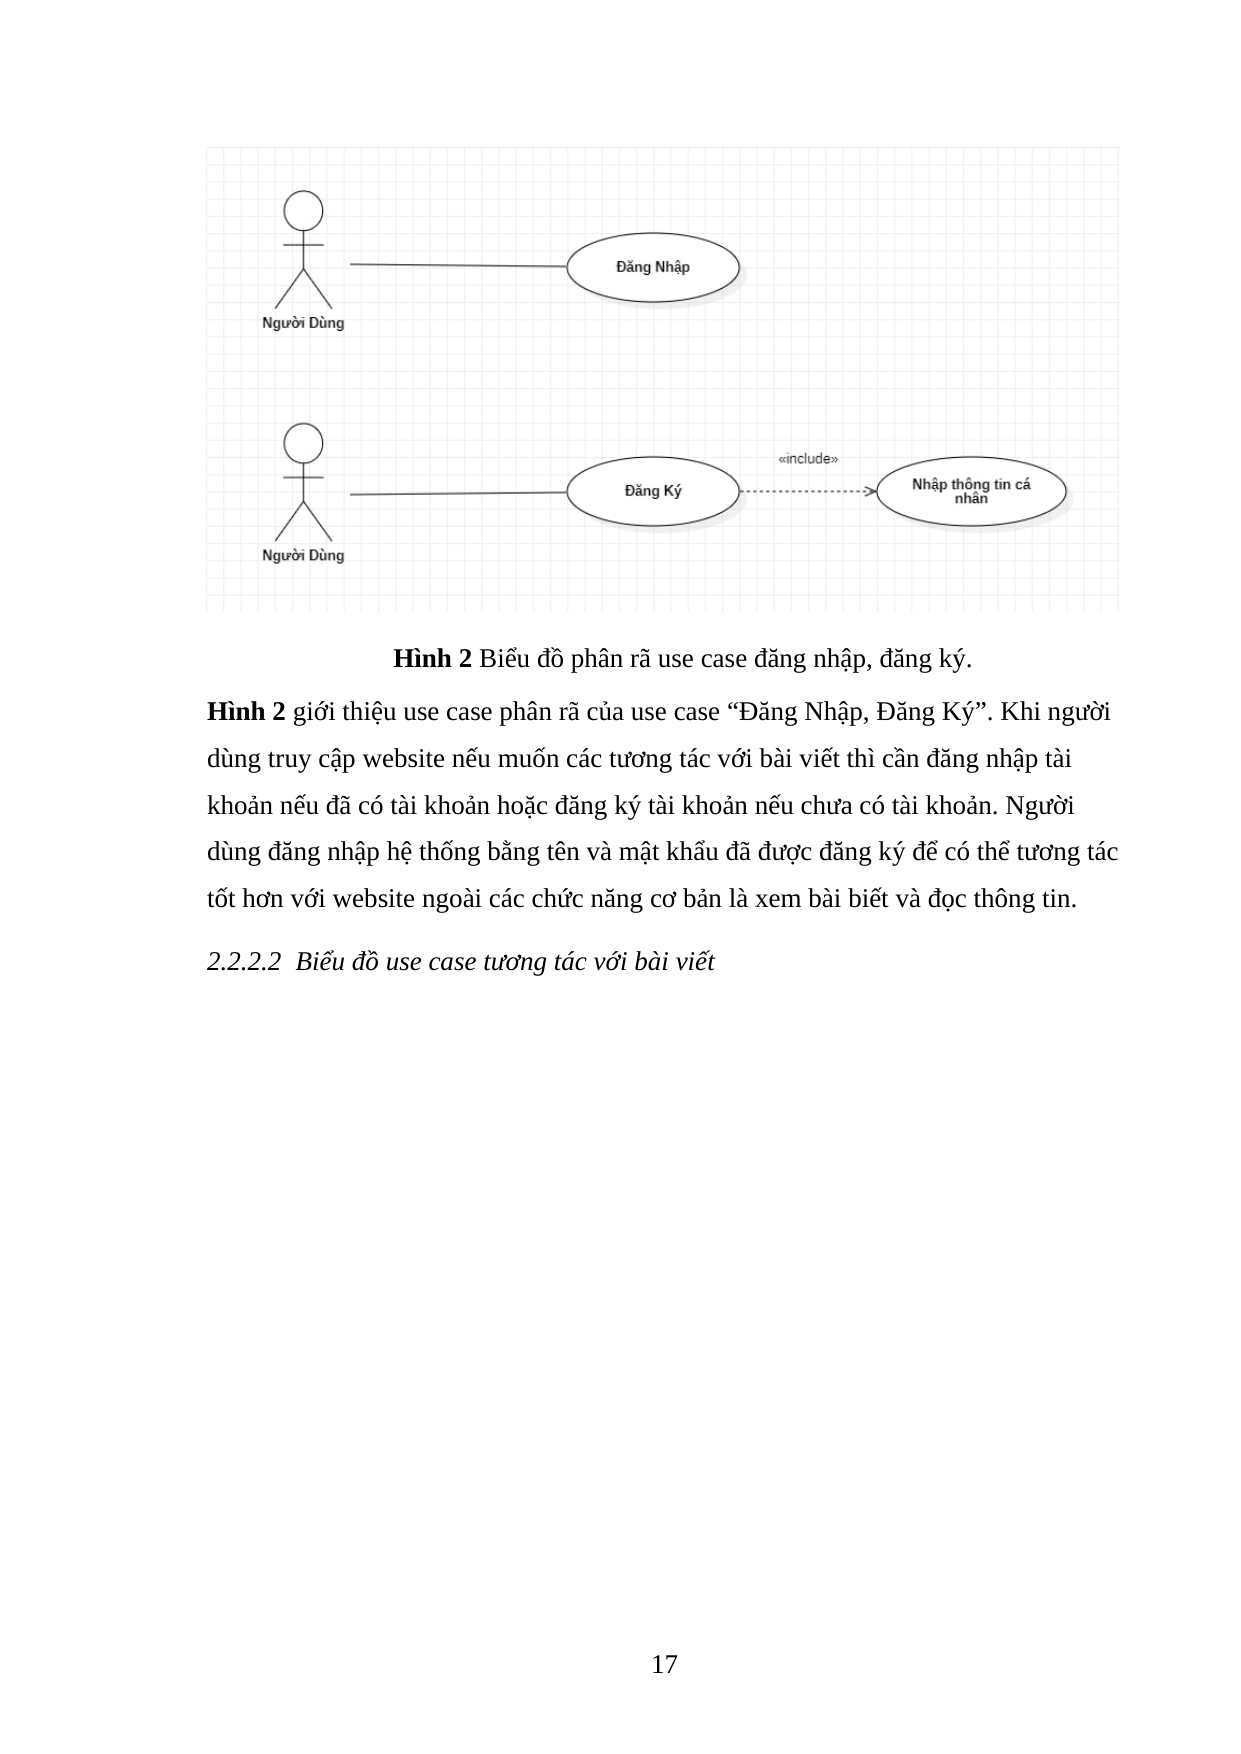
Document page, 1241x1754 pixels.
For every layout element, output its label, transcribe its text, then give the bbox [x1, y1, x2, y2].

text Hình 2 giới thiệu use case phân rã của use case “Đăng Nhập, Đăng Ký”. Khi người dùng truy cập website nếu muốn các tương tác với bài viết thì cần đăng nhập tài khoản nếu đã có tài khoản hoặc đăng ký tài khoản nếu chưa có tài khoản. Người dùng đăng nhập hệ thống bằng tên và mật khẩu đã được đăng ký để có thể tương tác tốt hơn với website ngoài các chức năng cơ bản là xem bài biết và đọc thông tin. [207, 695, 1122, 913]
text Hình 2 Biểu đồ phân rã use case đăng nhập, đăng ký. [207, 642, 1122, 674]
picture [206, 147, 1121, 612]
list Biểu đồ use case tương tác với bài viết [207, 945, 1122, 977]
